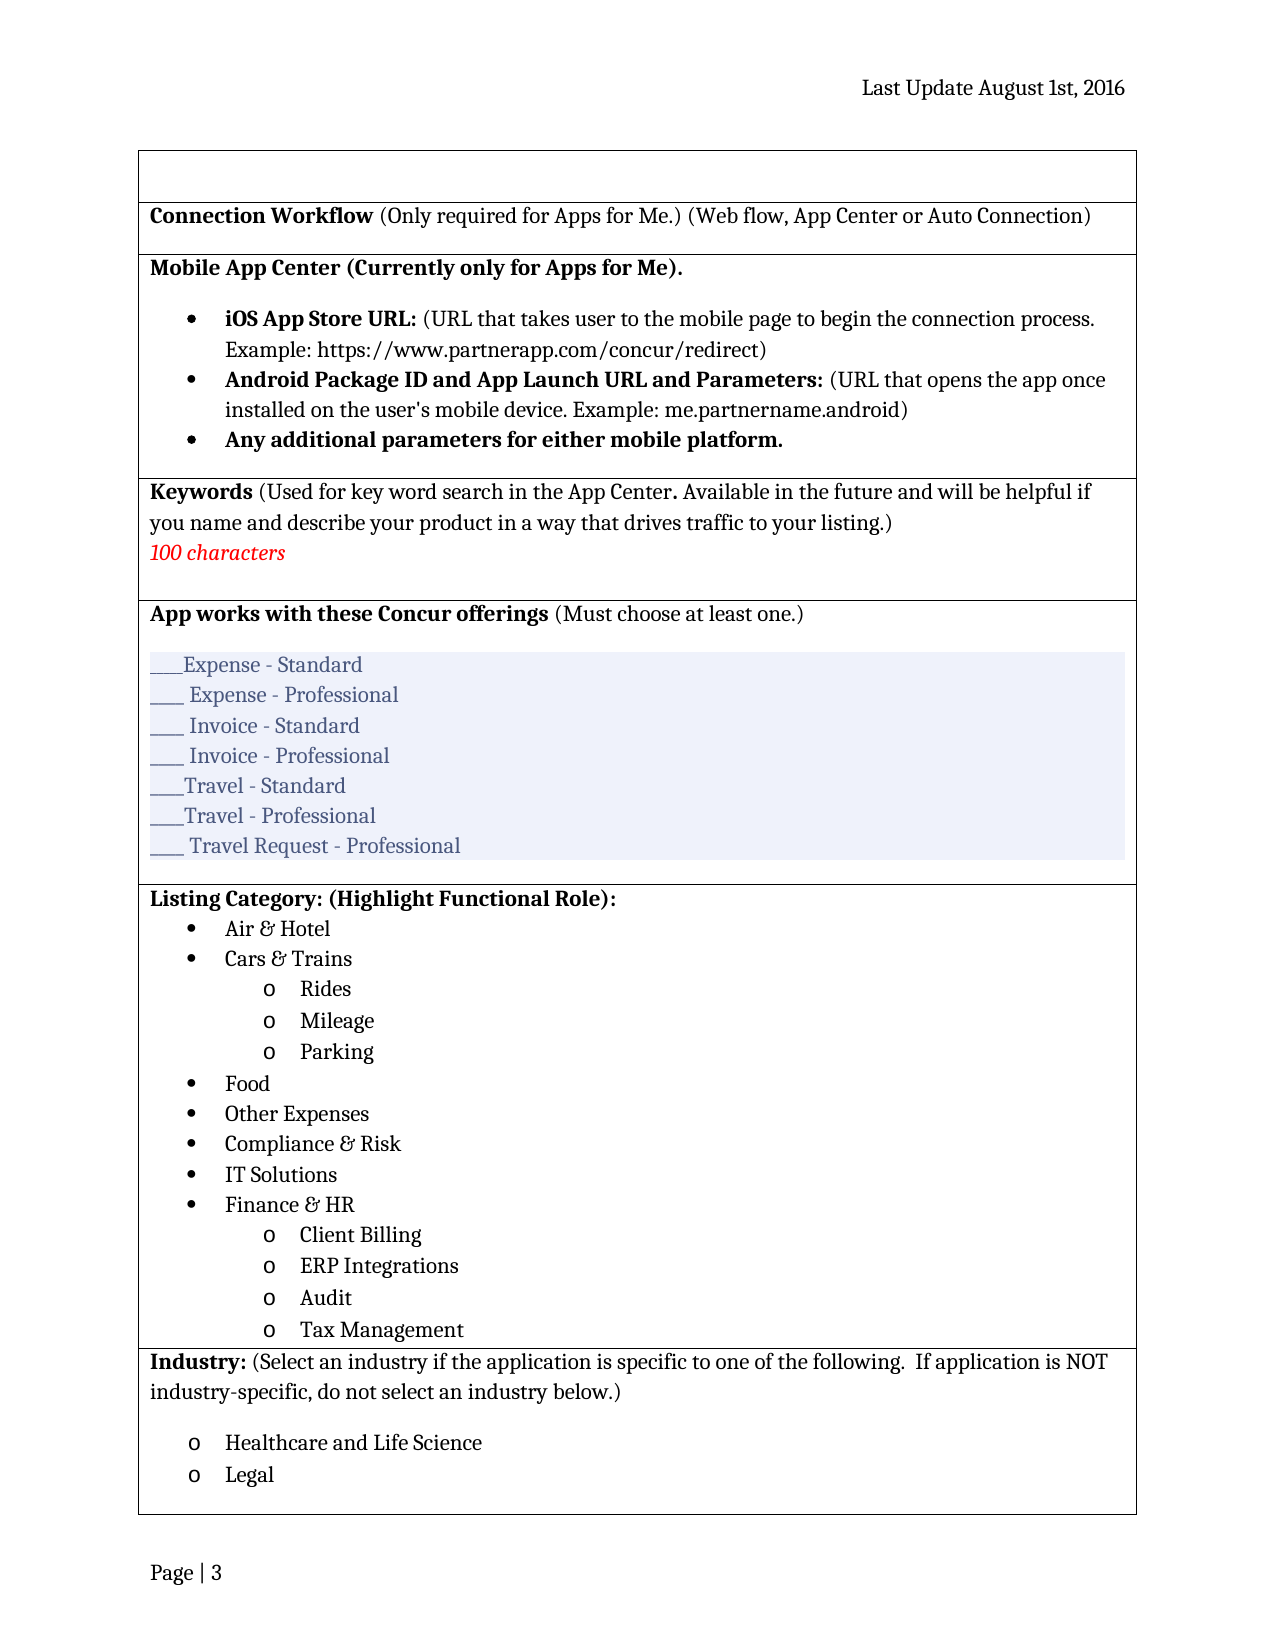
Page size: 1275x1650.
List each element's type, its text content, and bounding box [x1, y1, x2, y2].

table_cell Listing Category: (Highlight Functional Role): Air & Hotel Cars & Trains Rides Mileage Parking Food Other Expenses Compliance & Risk IT Solutions Finance & HR Client Billing ERP Integrations Audit Tax Management [139, 885, 1136, 1348]
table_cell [139, 151, 1136, 202]
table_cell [139, 1349, 1136, 1514]
table_cell Keywords (Used for key word search in the App Center. Available in the future and will be helpful if you name and describe your product in a way that drives traffic to your listing.) 100 characters [139, 479, 1136, 600]
table_cell App works with these Concur offerings (Must choose at least one.) _____Expense - Standard ____ Expense - Professional ____ Invoice - Standard ____ Invoice - Professional ____Travel - Standard ____Travel - Professional ____ Travel Request - Professional [139, 601, 1136, 884]
table_cell Connection Workflow (Only required for Apps for Me.) (Web flow, App Center or Auto Connection) [139, 203, 1136, 254]
table_cell Mobile App Center (Currently only for Apps for Me). iOS App Store URL: (URL that takes user to the mobile page to begin the connection process. Example: https://www.partnerapp.com/concur/redirect) Android Package ID and App Launch URL and Parameters: (URL that opens the app once installed on the user's mobile device. Example: me.partnername.android) Any additional parameters for either mobile platform. [139, 255, 1136, 478]
